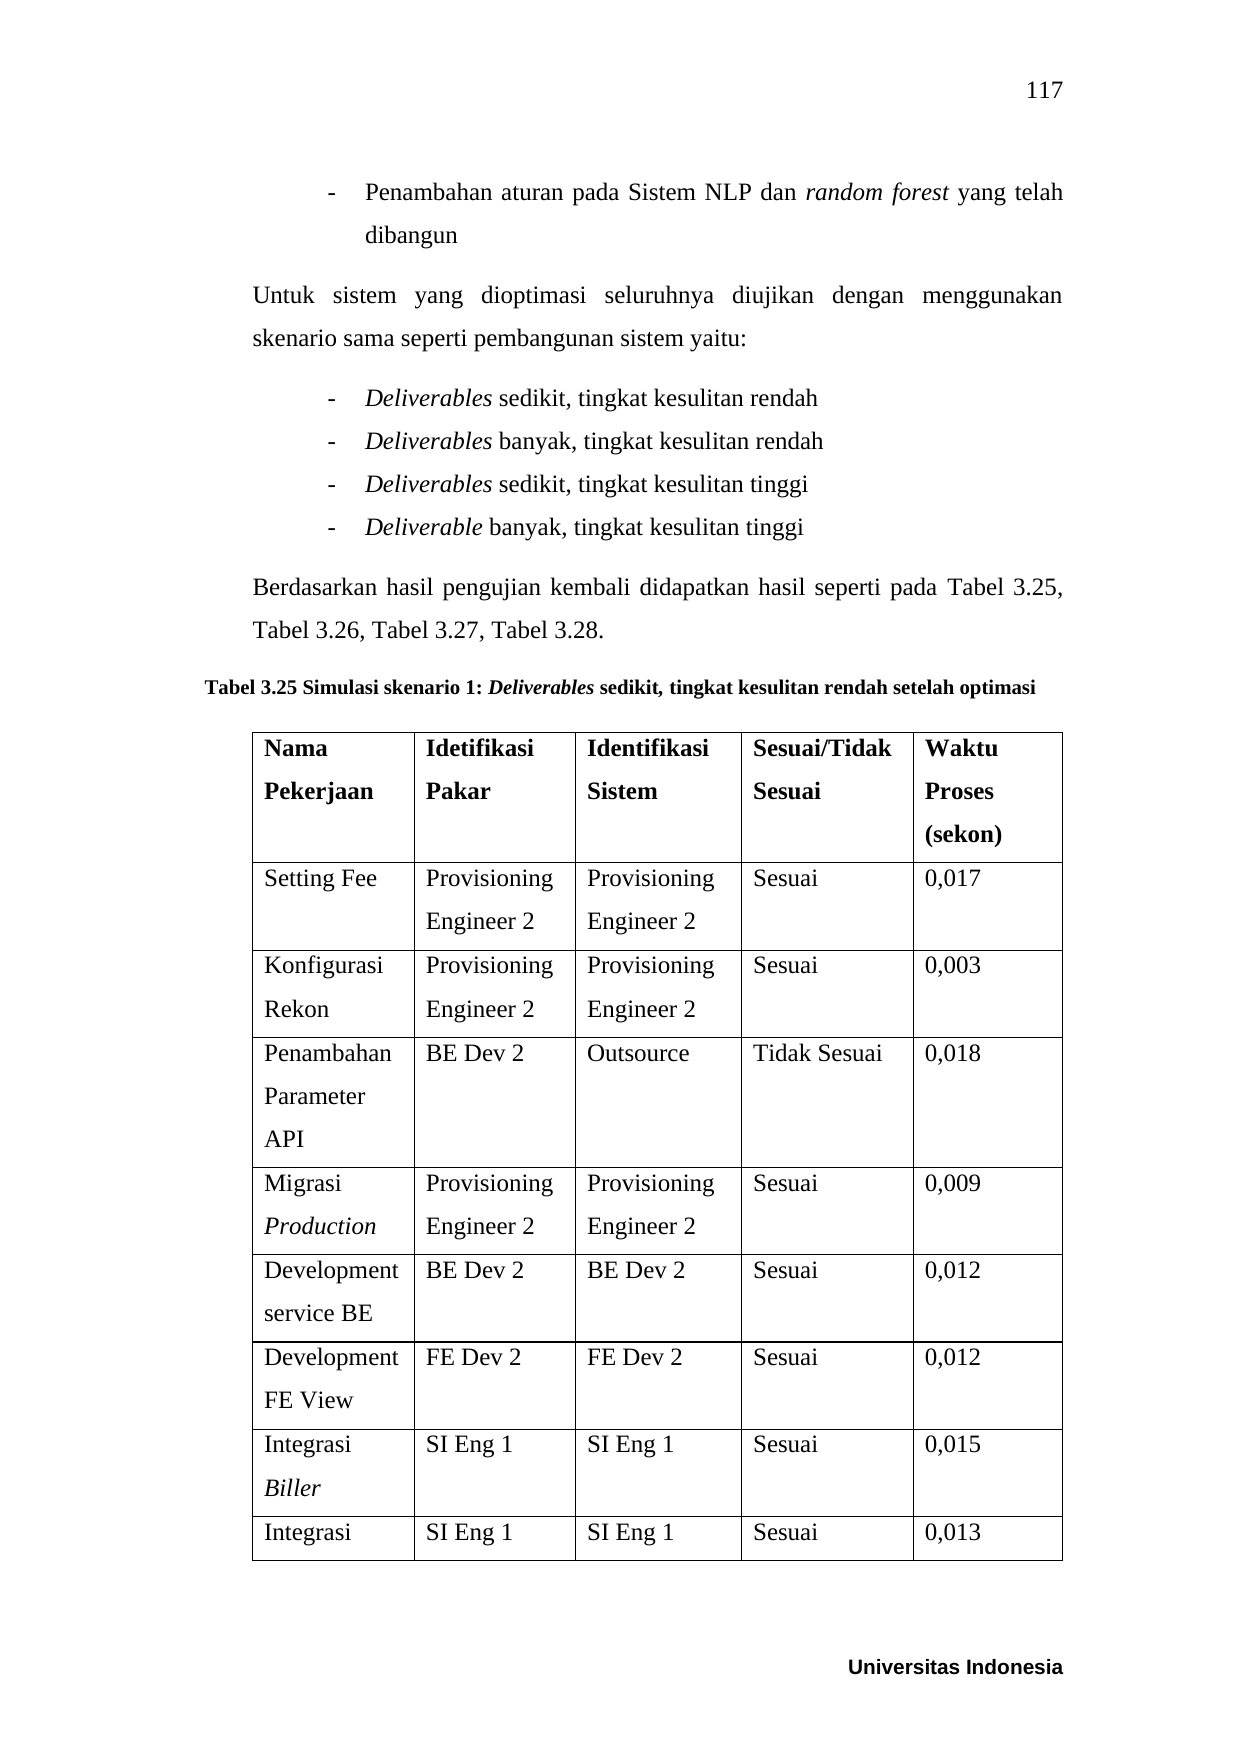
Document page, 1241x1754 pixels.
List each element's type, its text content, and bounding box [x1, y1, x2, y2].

table_cell BE Dev 2 [415, 1255, 575, 1341]
table_cell Integrasi Channel [253, 1517, 414, 1560]
text Untuk sistem yang dioptimasi seluruhnya diujikan dengan menggunakan skenario sama seperti pembangunan sistem yaitu: [252, 280, 1063, 352]
table_cell 0,017 [914, 863, 1062, 949]
table_cell Sesuai [742, 1168, 913, 1254]
list Deliverables sedikit, tingkat kesulitan rendah [327, 383, 1063, 412]
table_cell Sesuai [742, 1255, 913, 1341]
table_cell FE Dev 2 [415, 1343, 575, 1428]
table_cell SI Eng 1 [576, 1430, 741, 1516]
table_cell SI Eng 1 [576, 1517, 741, 1560]
table_cell 0,003 [914, 951, 1062, 1037]
table_cell Provisioning Engineer 2 [415, 1168, 575, 1254]
table_cell FE Dev 2 [576, 1343, 741, 1428]
table_cell 0,013 [914, 1517, 1062, 1560]
table_cell 0,012 [914, 1255, 1062, 1341]
list Deliverable banyak, tingkat kesulitan tinggi [327, 512, 1063, 541]
table_cell Konfigurasi Rekon [253, 951, 414, 1037]
list Penambahan aturan pada Sistem NLP dan random forest yang telah dibangun [327, 177, 1063, 249]
table_cell Sesuai [742, 1517, 913, 1560]
table_cell Sesuai [742, 1430, 913, 1516]
table_header Idetifikasi Pakar [415, 733, 575, 862]
table_cell Setting Fee [253, 863, 414, 949]
table_header Waktu Proses (sekon) [914, 733, 1062, 862]
table_cell Sesuai [742, 951, 913, 1037]
list Deliverables banyak, tingkat kesulitan rendah [327, 426, 1063, 455]
table_cell Provisioning Engineer 2 [576, 951, 741, 1037]
table_cell 0,012 [914, 1343, 1062, 1428]
table_cell Provisioning Engineer 2 [576, 863, 741, 949]
text Tabel 3 Simulasi skenario 1: Deliverables sedikit, tingkat kesulitan rendah setelah optimasi [177, 675, 1063, 699]
table_cell Sesuai [742, 1343, 913, 1428]
table_cell Penambahan Parameter API [253, 1038, 414, 1167]
table_cell Sesuai [742, 863, 913, 949]
table_header Identifikasi Sistem [576, 733, 741, 862]
table_cell 0,009 [914, 1168, 1062, 1254]
table_cell 0,018 [914, 1038, 1062, 1167]
table_cell Development FE View [253, 1343, 414, 1428]
table_cell BE Dev 2 [576, 1255, 741, 1341]
table_cell Outsource [576, 1038, 741, 1167]
table_cell Provisioning Engineer 2 [415, 951, 575, 1037]
table_cell Provisioning Engineer 2 [576, 1168, 741, 1254]
table_header Sesuai/Tidak Sesuai [742, 733, 913, 862]
table_cell Development service BE [253, 1255, 414, 1341]
table_cell SI Eng 1 [415, 1430, 575, 1516]
table_cell SI Eng 1 [415, 1517, 575, 1560]
table_cell Integrasi Biller [253, 1430, 414, 1516]
list Deliverables sedikit, tingkat kesulitan tinggi [327, 469, 1063, 498]
table_cell Tidak Sesuai [742, 1038, 913, 1167]
table_cell BE Dev 2 [415, 1038, 575, 1167]
table_header Nama Pekerjaan [253, 733, 414, 862]
table_cell Provisioning Engineer 2 [415, 863, 575, 949]
table_cell 0,015 [914, 1430, 1062, 1516]
table_cell Migrasi Production [253, 1168, 414, 1254]
